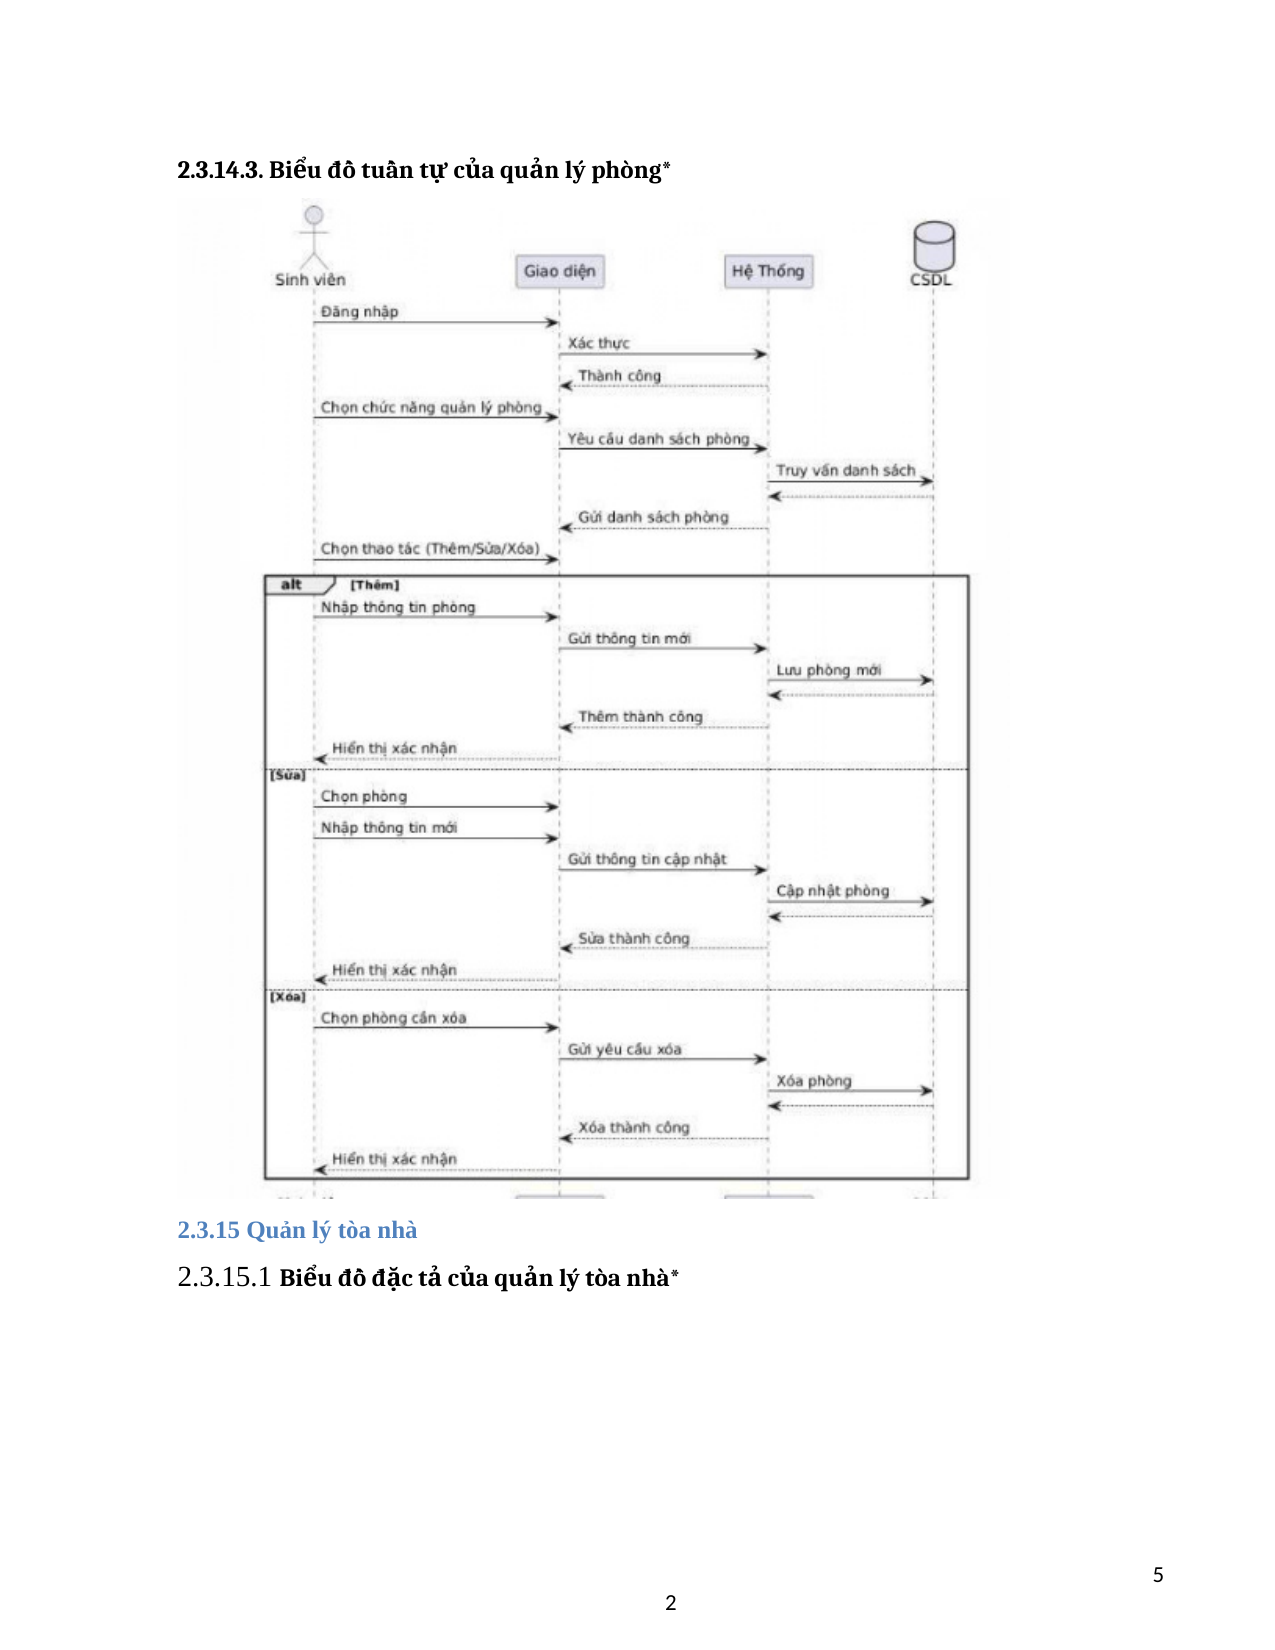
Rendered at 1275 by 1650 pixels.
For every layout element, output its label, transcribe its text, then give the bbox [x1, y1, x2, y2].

text 2.3.15.1 Biểu đồ đặc tả của quản lý tòa nhà* [177, 1259, 1172, 1292]
subtitle 2.3.14.3. Biểu đồ tuần tự của quản lý phòng* [177, 156, 1172, 184]
picture [177, 198, 1010, 1199]
subtitle 2.3.15 Quản lý tòa nhà [177, 1216, 1172, 1244]
